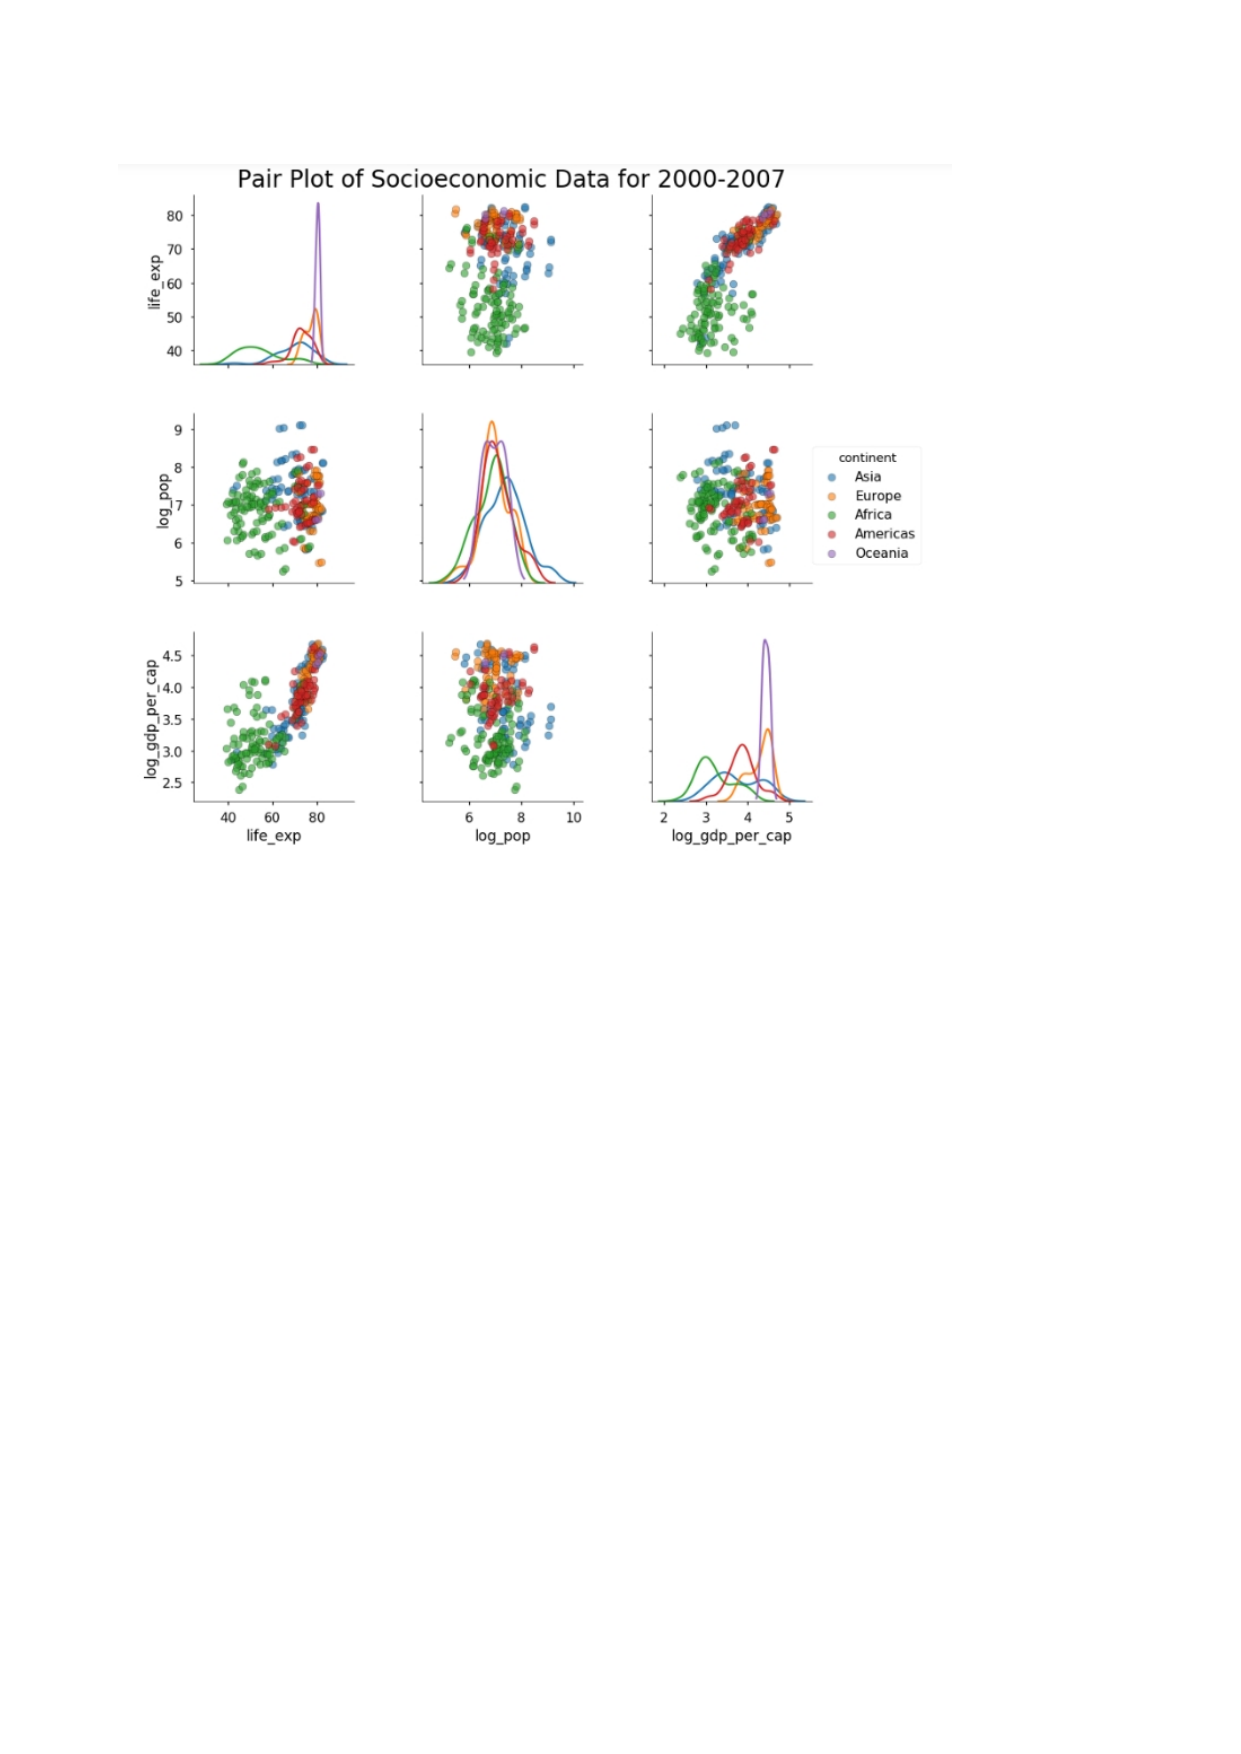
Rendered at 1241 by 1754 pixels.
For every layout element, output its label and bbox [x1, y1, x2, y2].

picture [118, 164, 952, 865]
